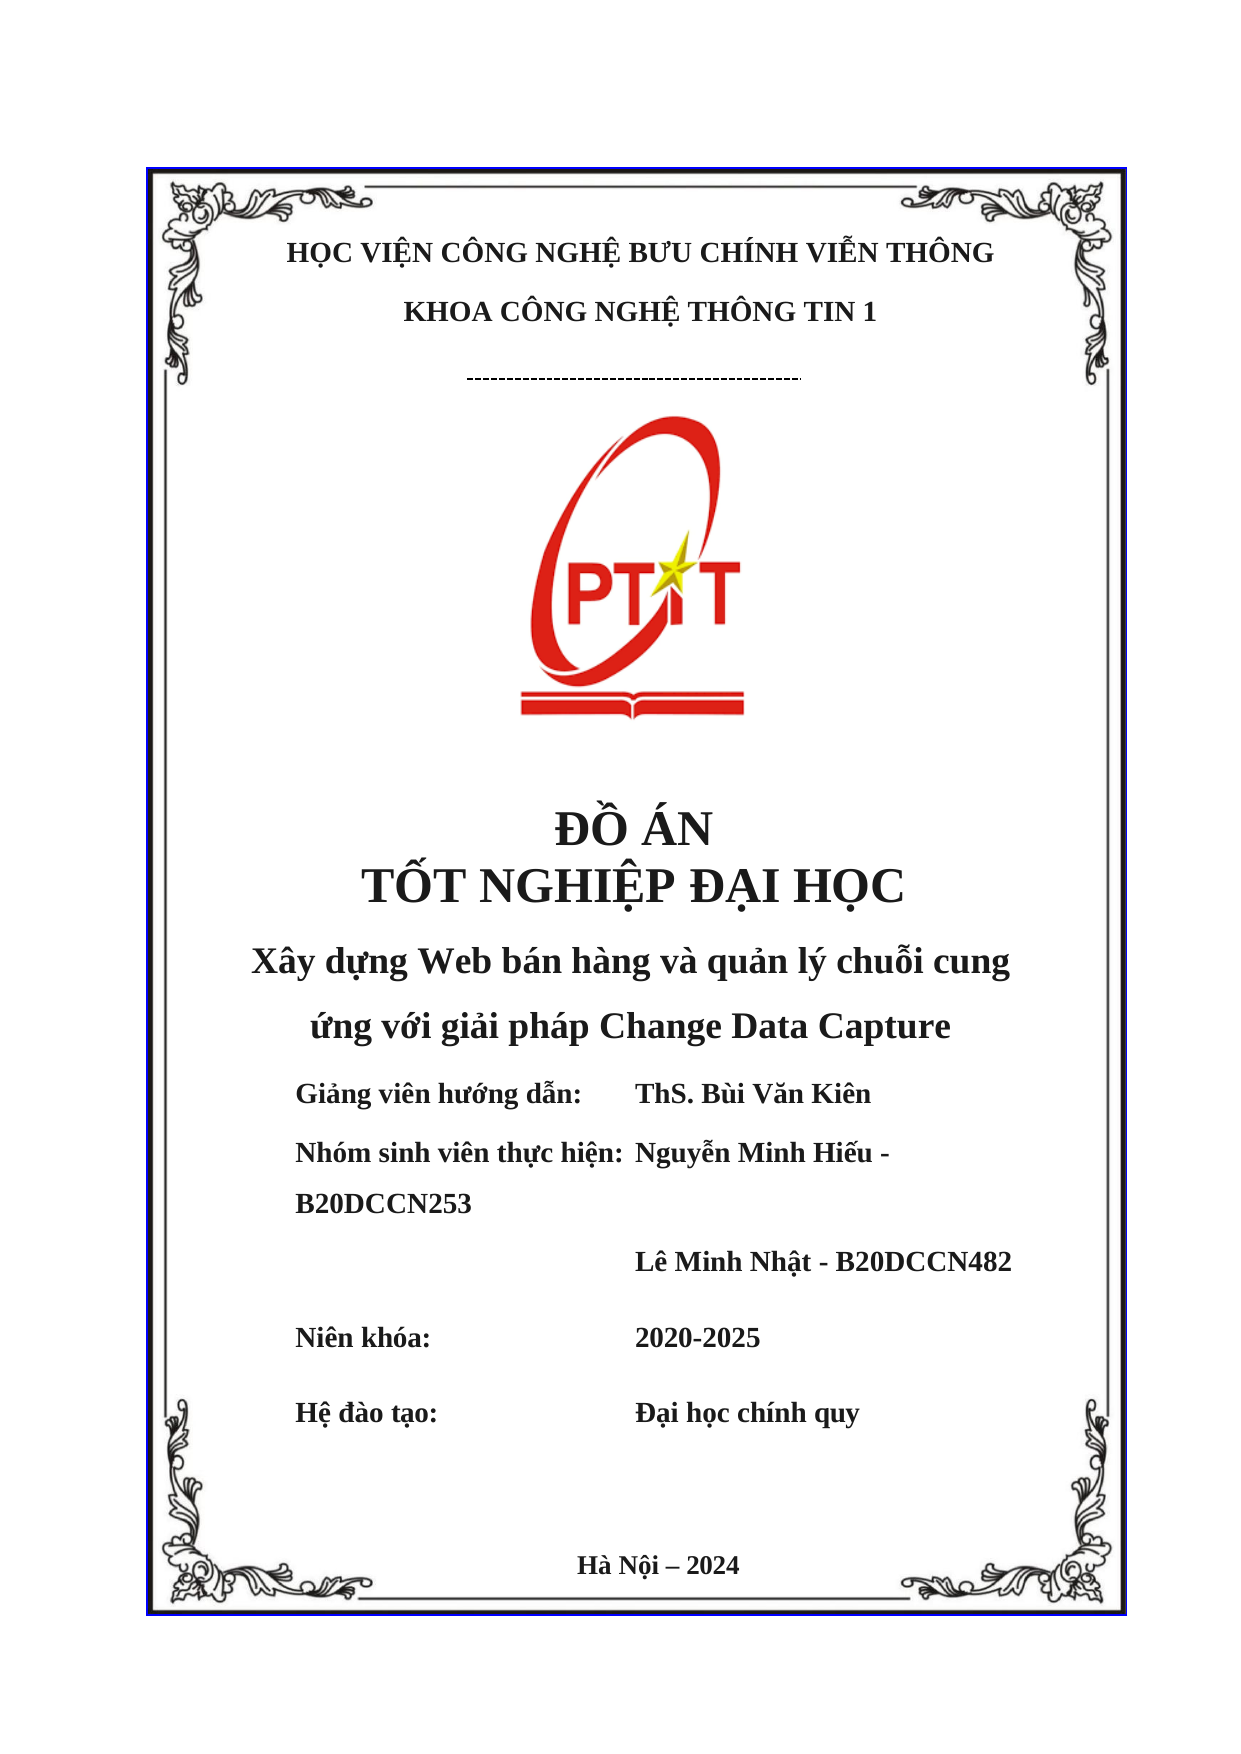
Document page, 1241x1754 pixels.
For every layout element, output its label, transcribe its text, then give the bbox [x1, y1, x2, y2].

text Nhóm sinh viên thực hiện: Nguyễn Minh Hiếu - B20DCCN253 [295, 1135, 1043, 1219]
picture [148, 169, 1126, 1614]
text Hà Nội – 2024 [228, 1549, 1088, 1581]
text Hệ đào tạo: Đại học chính quy [295, 1395, 1043, 1429]
title TỐT NGHIỆP ĐẠI HỌC [228, 856, 1039, 914]
text HỌC VIỆN CÔNG NGHỆ BƯU CHÍNH VIỄN THÔNG KHOA CÔNG NGHỆ THÔNG TIN 1 [286, 236, 1028, 328]
text Niên khóa: 2020-2025 [295, 1320, 1043, 1353]
text Giảng viên hướng dẫn: ThS. Bùi Văn Kiên [295, 1077, 1043, 1110]
title ĐỒ ÁN [228, 799, 1040, 856]
text Lê Minh Nhật - B20DCCN482 [295, 1244, 1043, 1278]
text Xây dựng Web bán hàng và quản lý chuỗi cung ứng với giải pháp Change Data Capture [224, 939, 1037, 1047]
